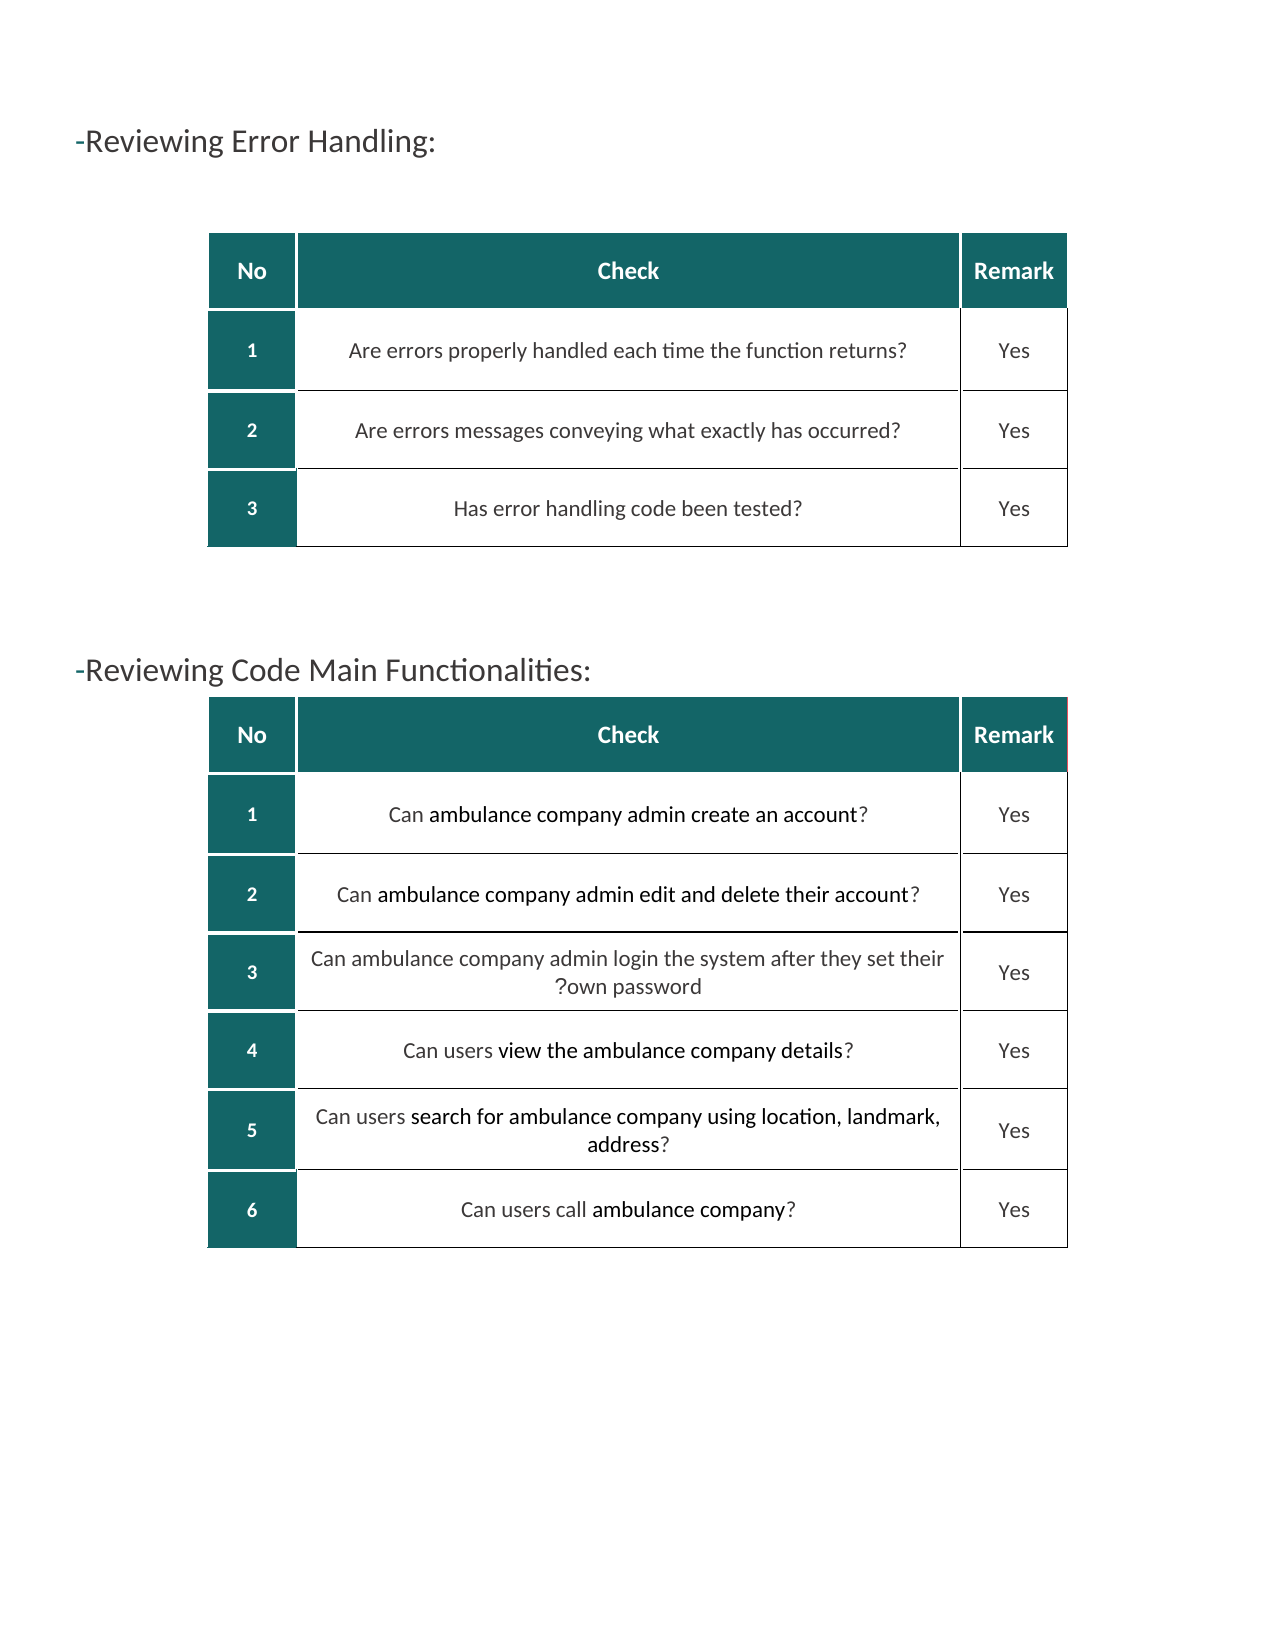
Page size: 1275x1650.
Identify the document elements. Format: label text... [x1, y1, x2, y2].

table_cell Are errors properly handled each time the function returns? [298, 308, 960, 389]
table_cell Can ambulance company admin create an account? [298, 772, 960, 853]
text -Reviewing Error Handling: [75, 120, 1200, 160]
table_cell 2 [208, 856, 295, 931]
table_cell Yes [961, 390, 1067, 468]
table_cell Yes [961, 1169, 1067, 1247]
table_cell Can users call ambulance company? [297, 1169, 960, 1247]
table_cell Yes [961, 308, 1067, 389]
table_header Remark [962, 697, 1067, 772]
table_cell 2 [208, 393, 295, 468]
table_cell Yes [961, 853, 1067, 931]
table_cell 5 [208, 1091, 295, 1169]
table_cell 4 [208, 1013, 295, 1088]
table_header No [209, 697, 295, 772]
table_cell 3 [208, 471, 296, 546]
table_cell Can ambulance company admin login the system after they set their own password? [298, 931, 960, 1009]
table_header No [209, 233, 295, 308]
table_cell Yes [961, 931, 1067, 1009]
table_header Check [298, 697, 959, 772]
table_cell 6 [208, 1172, 296, 1247]
table_cell 1 [208, 311, 295, 389]
table_cell Yes [961, 1088, 1067, 1169]
table_cell Can users search for ambulance company using location, landmark, address? [298, 1088, 960, 1169]
table_cell 3 [208, 935, 295, 1009]
table_cell Has error handling code been tested? [297, 468, 960, 546]
text -Reviewing Code Main Functionalities: [75, 649, 1200, 690]
table_header Check [298, 233, 959, 308]
table_cell Yes [961, 468, 1067, 546]
table_cell 1 [208, 775, 295, 853]
table_cell Can ambulance company admin edit and delete their account? [298, 853, 960, 931]
table_header Remark [962, 233, 1067, 308]
table_cell Yes [961, 772, 1067, 853]
table_cell Are errors messages conveying what exactly has occurred? [298, 390, 960, 468]
table_cell Yes [961, 1010, 1067, 1088]
table_cell Can users view the ambulance company details? [298, 1010, 960, 1088]
